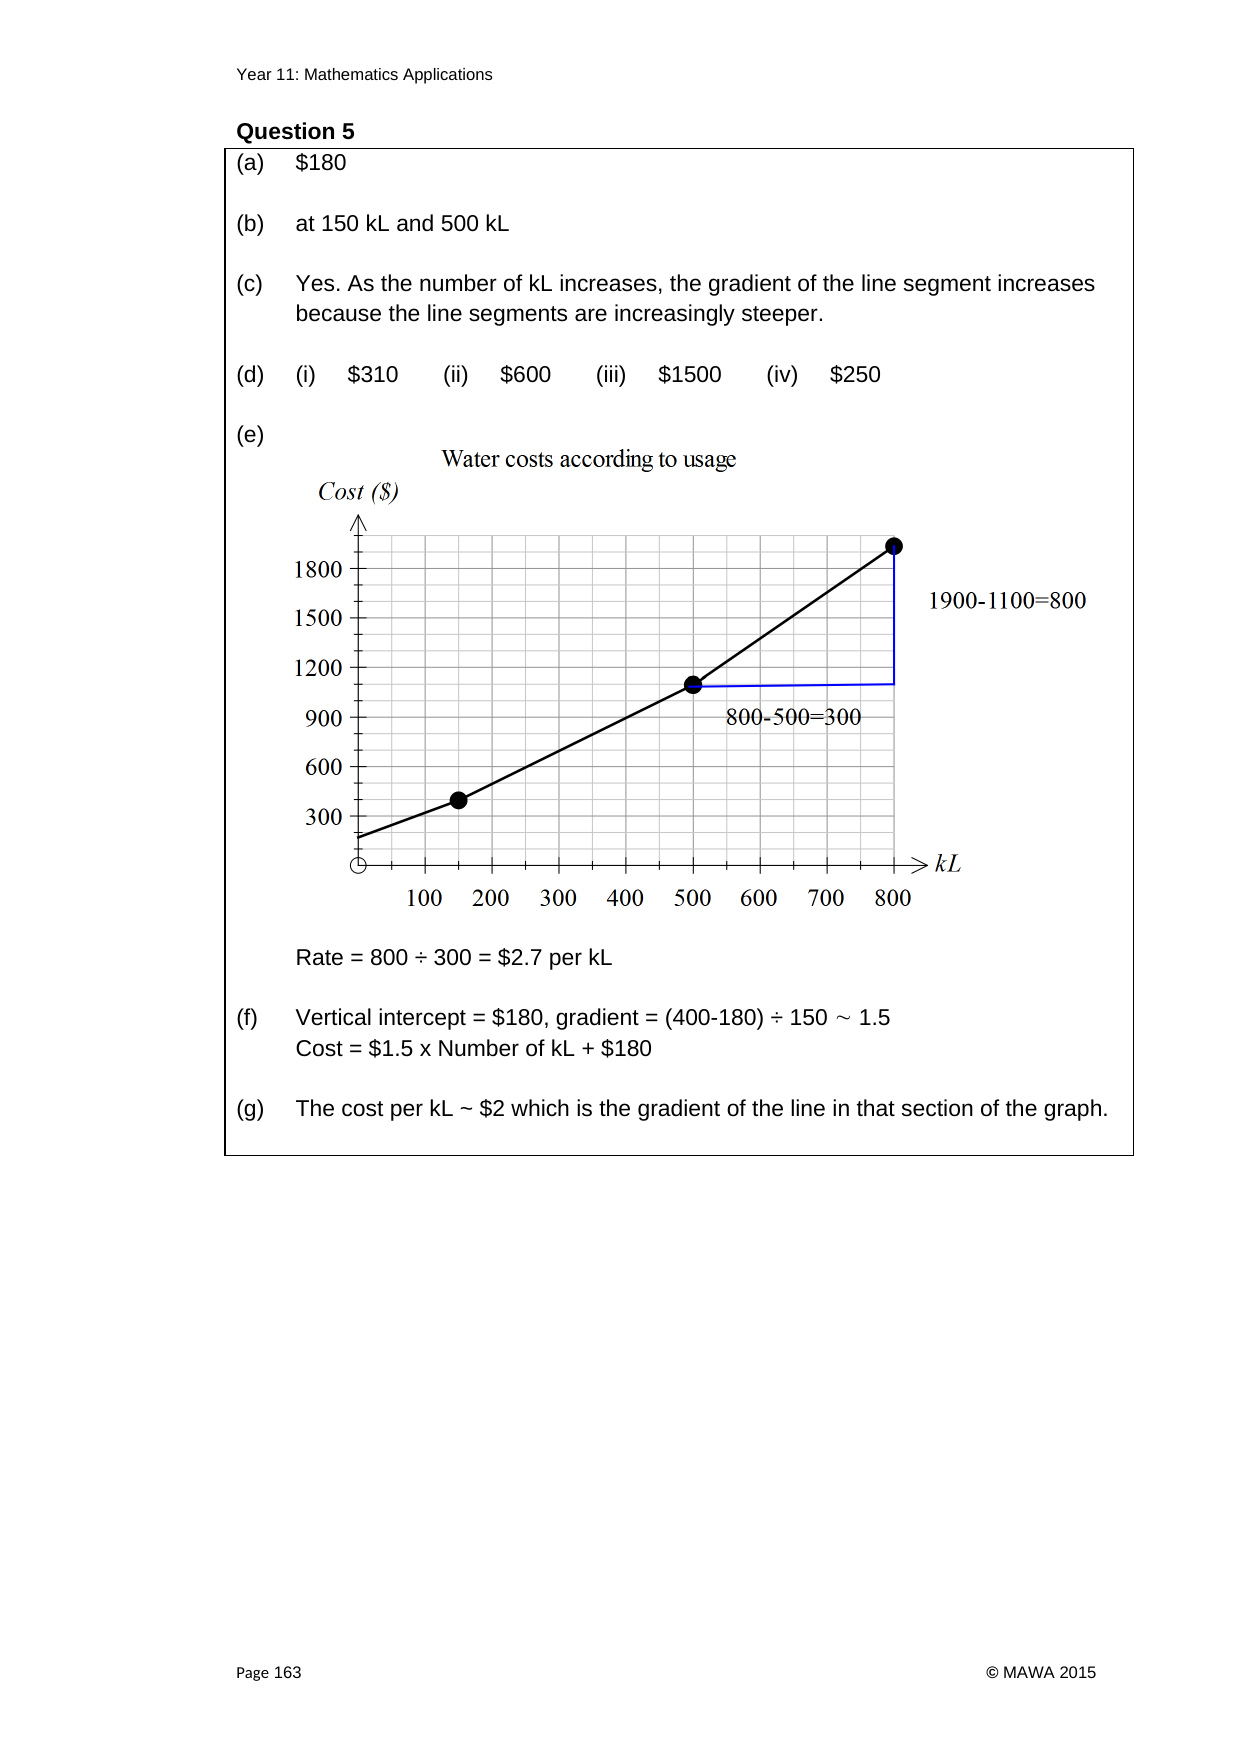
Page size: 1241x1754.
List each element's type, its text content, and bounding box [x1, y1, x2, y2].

picture [292, 446, 1088, 908]
text Question 5 [236, 118, 1122, 144]
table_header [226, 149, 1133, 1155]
